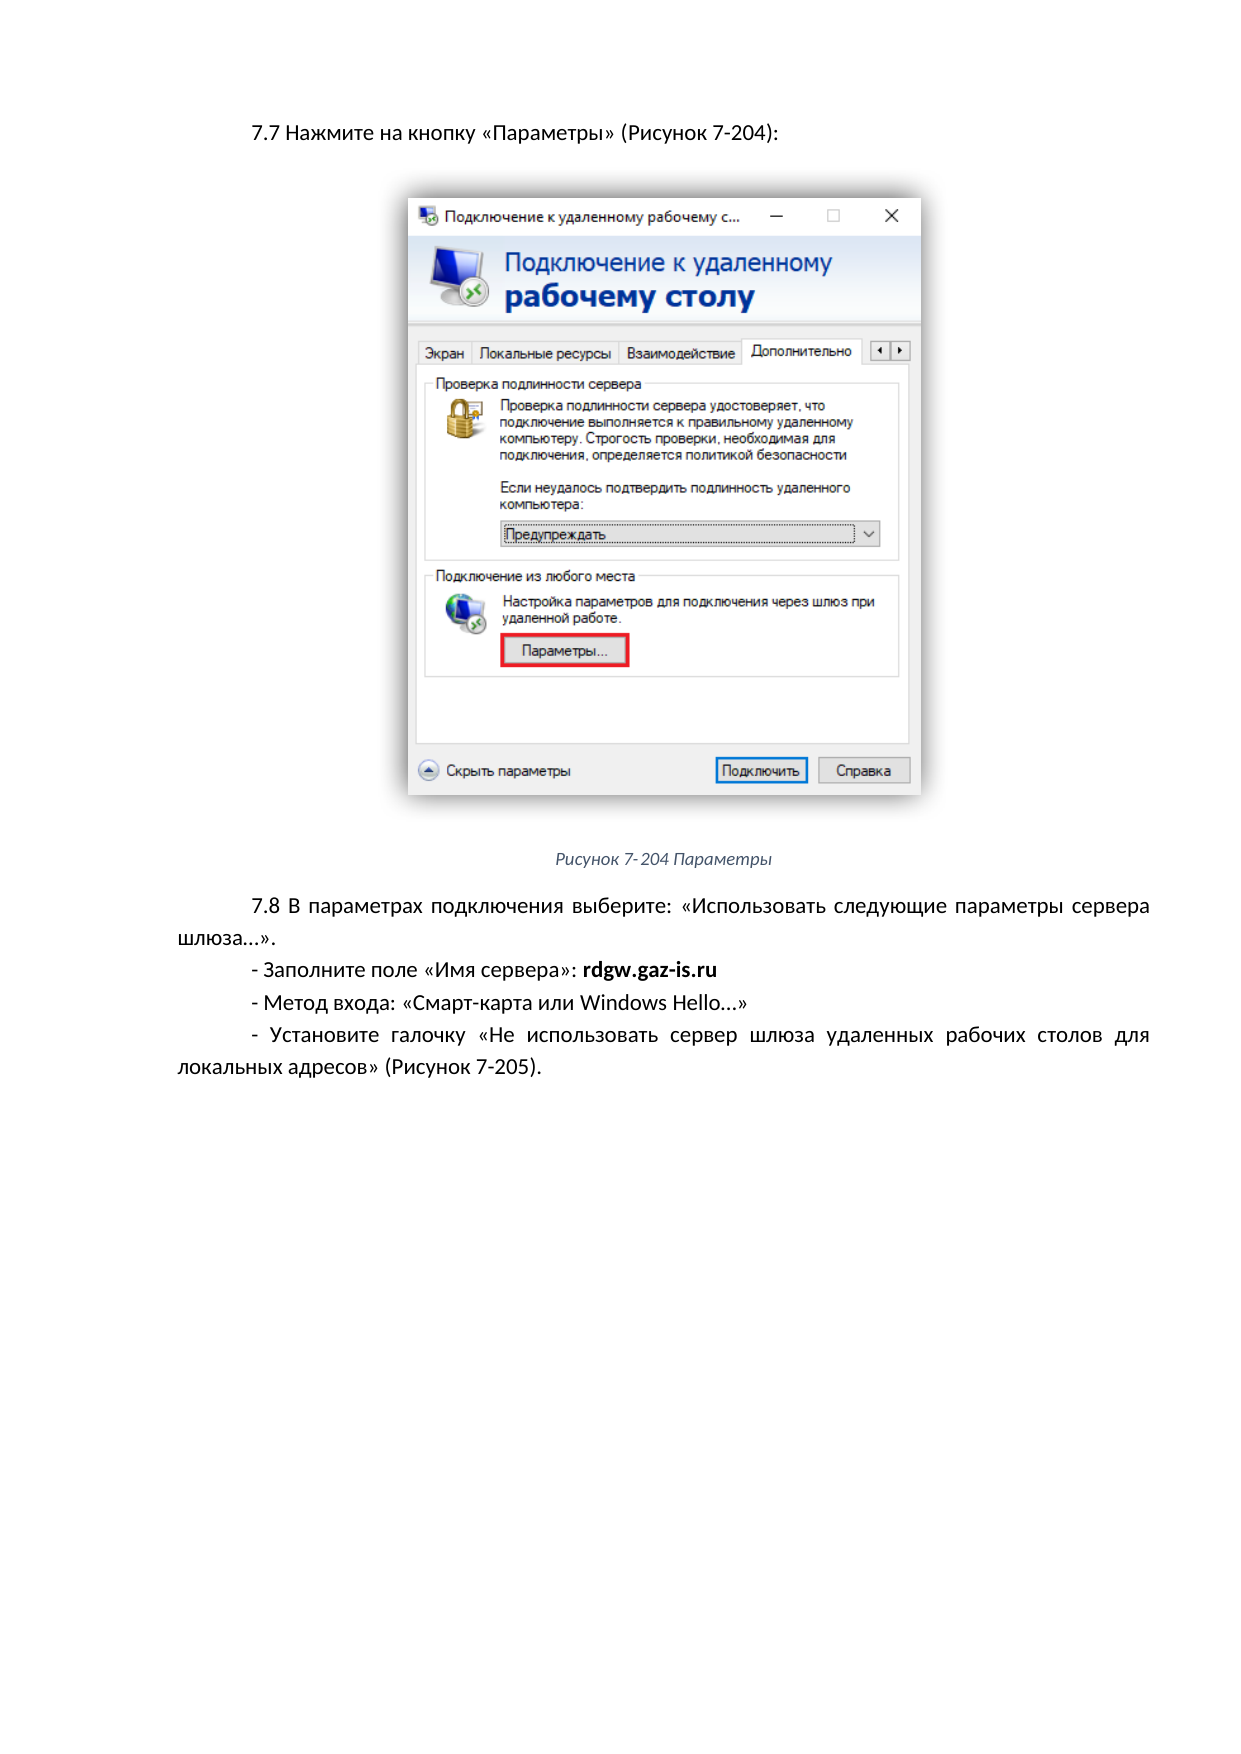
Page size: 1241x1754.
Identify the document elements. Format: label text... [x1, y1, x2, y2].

text 7.8 В параметрах подключения выберите: «Использовать следующие параметры сервера шлюза…». [177, 891, 1152, 951]
text - Метод входа: «Смарт-карта или Windows Hello…» [177, 988, 1152, 1016]
picture [408, 198, 921, 795]
text - Заполните поле «Имя сервера»: rdgw.gaz-is.ru [177, 956, 1152, 983]
